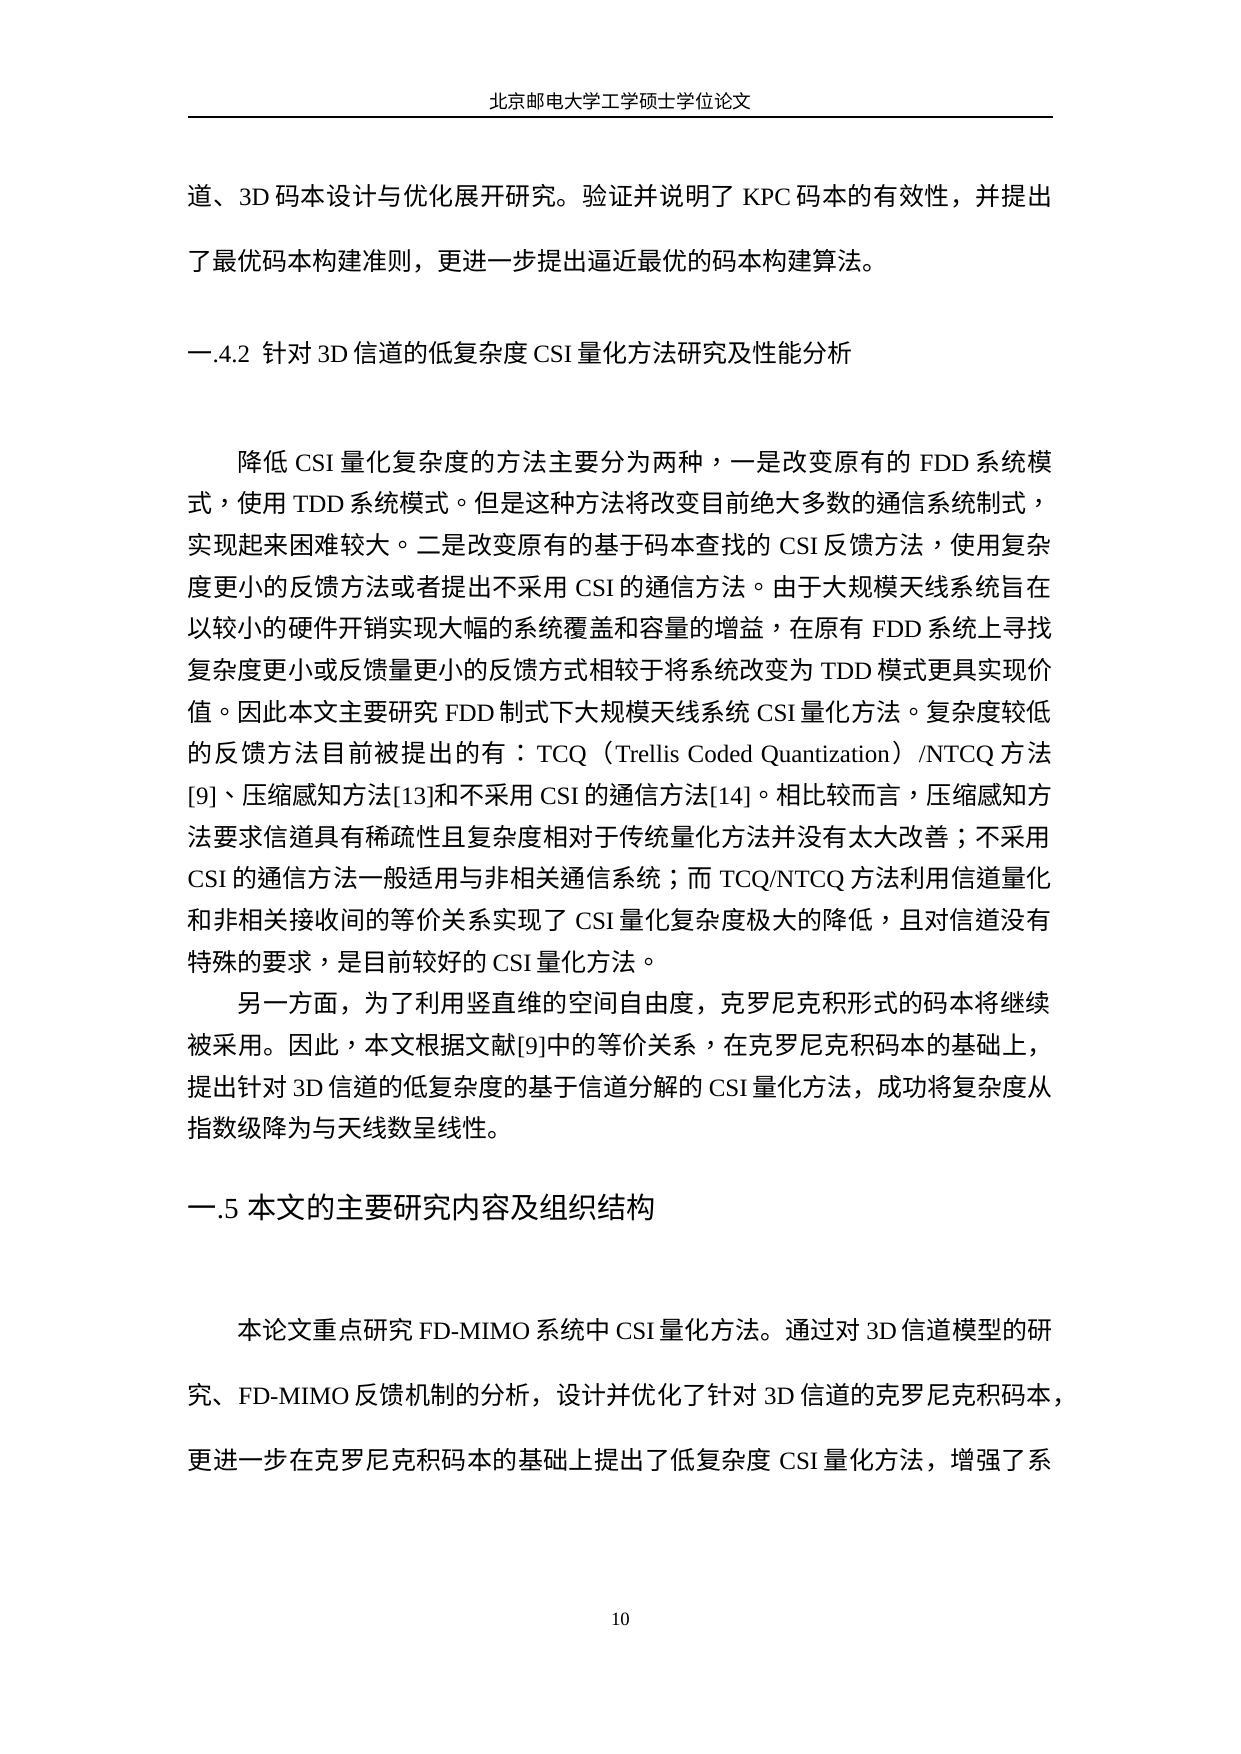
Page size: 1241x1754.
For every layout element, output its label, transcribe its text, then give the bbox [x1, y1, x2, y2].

text 另一方面，为了利用竖直维的空间自由度，克罗尼克积形式的码本将继续被采用。因此，本文根据文献[9]中的等价关系，在克罗尼克积码本的基础上，提出针对3D信道的低复杂度的基于信道分解的CSI量化方法，成功将复杂度从指数级降为与天线数呈线性。 [187, 979, 1053, 1146]
text 降低CSI量化复杂度的方法主要分为两种，一是改变原有的FDD系统模式，使用TDD系统模式。但是这种方法将改变目前绝大多数的通信系统制式，实现起来困难较大。二是改变原有的基于码本查找的CSI反馈方法，使用复杂度更小的反馈方法或者提出不采用CSI的通信方法。由于大规模天线系统旨在以较小的硬件开销实现大幅的系统覆盖和容量的增益，在原有FDD系统上寻找复杂度更小或反馈量更小的反馈方式相较于将系统改变为TDD模式更具实现价值。因此本文主要研究FDD制式下大规模天线系统CSI量化方法。复杂度较低的反馈方法目前被提出的有：TCQ（Trellis Coded Quantization）/NTCQ方法[9]、压缩感知方法[13]和不采用CSI的通信方法[14]。相比较而言，压缩感知方法要求信道具有稀疏性且复杂度相对于传统量化方法并没有太大改善；不采用CSI的通信方法一般适用与非相关通信系统；而TCQ/NTCQ方法利用信道量化和非相关接收间的等价关系实现了CSI量化复杂度极大的降低，且对信道没有特殊的要求，是目前较好的CSI量化方法。 [187, 438, 1053, 979]
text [187, 162, 1053, 292]
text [187, 1296, 1053, 1491]
subtitle 本文的主要研究内容及组织结构 [187, 1173, 1053, 1238]
subtitle 针对3D信道的低复杂度CSI量化方法研究及性能分析 [187, 319, 1053, 384]
